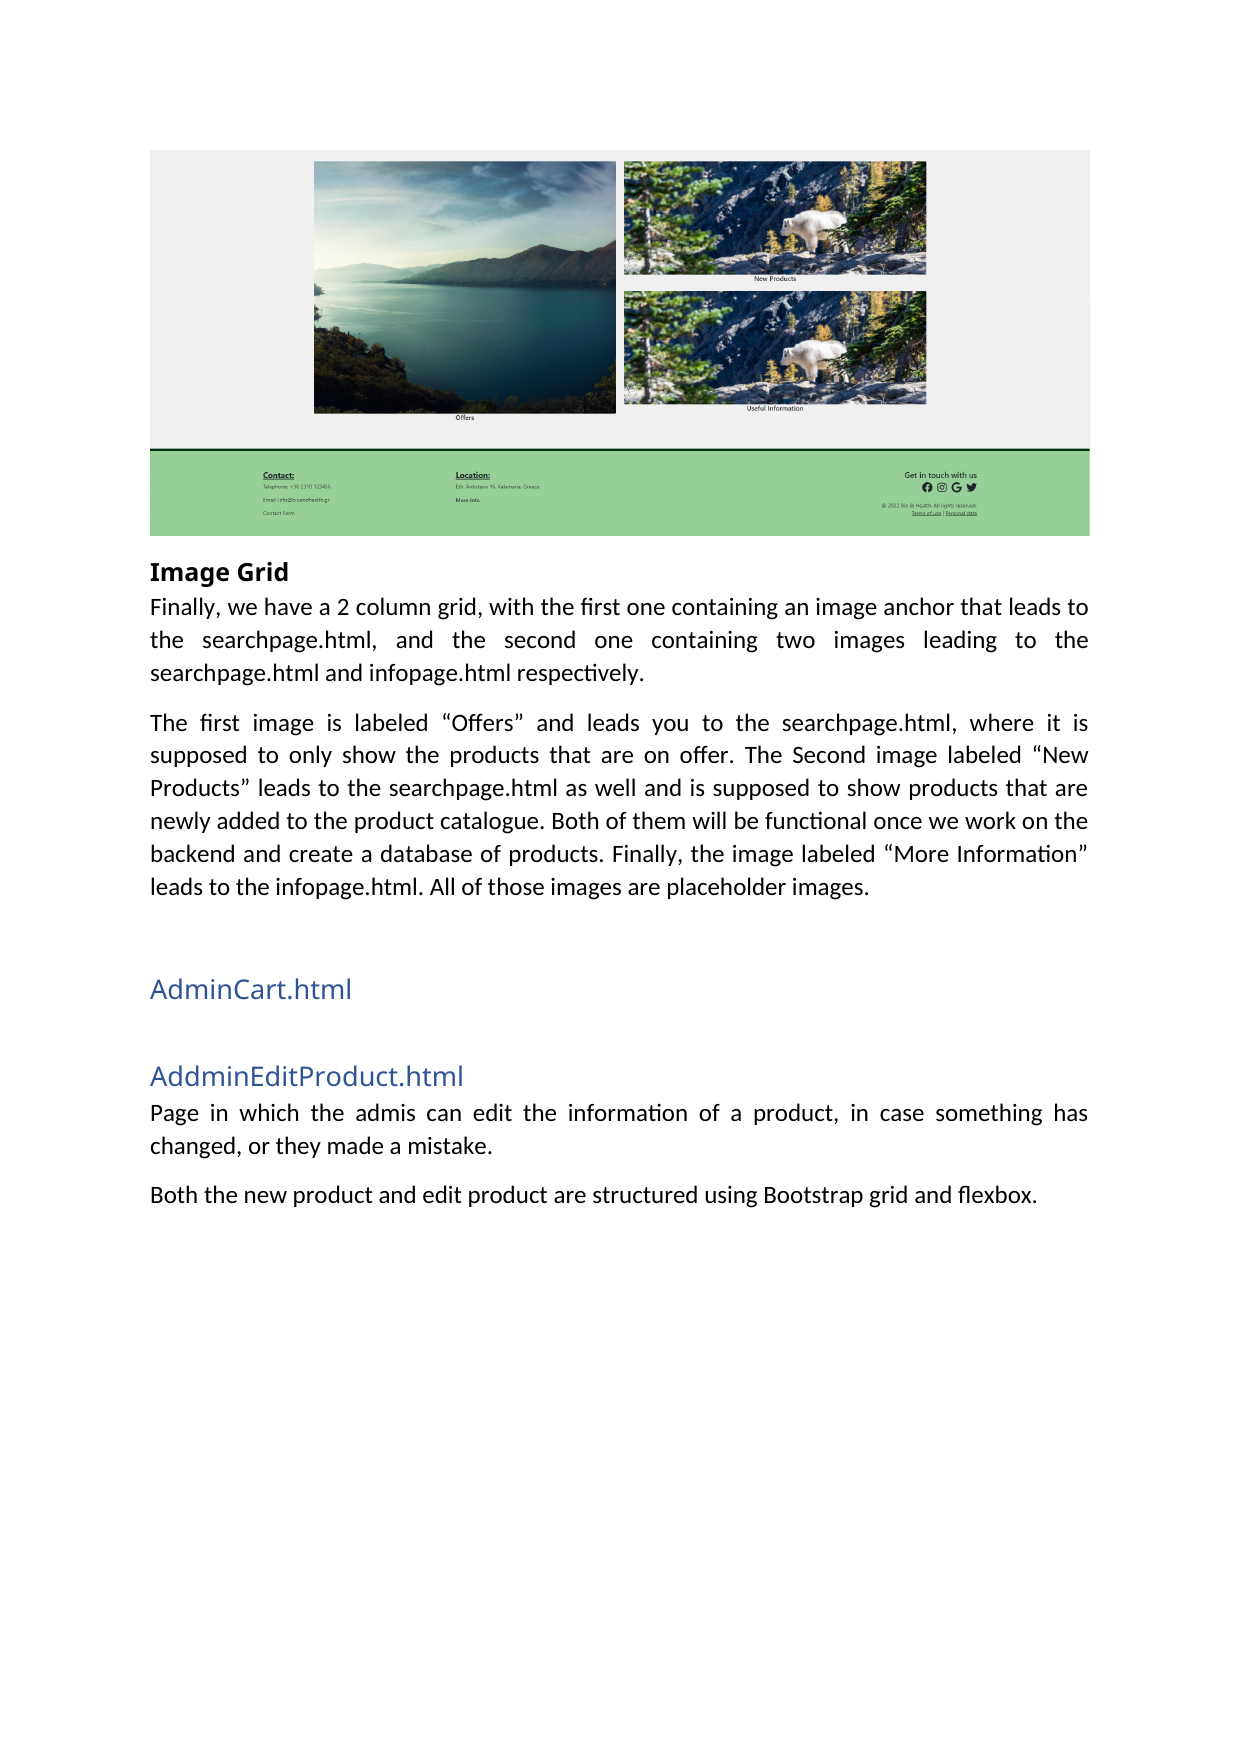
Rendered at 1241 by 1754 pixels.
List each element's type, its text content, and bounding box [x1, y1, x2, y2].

subtitle AddminEditProduct.html [150, 1057, 1090, 1094]
subtitle AdminCart.html [150, 971, 1090, 1007]
text Page in which the admis can edit the information of a product, in case something has changed, or they made a mistake. [150, 1097, 1090, 1160]
text The first image is labeled “Offers” and leads you to the searchpage.html, where it is supposed to only show the products that are on offer. The Second image labeled “New Products” leads to the searchpage.html as well and is supposed to show products that are newly added to the product catalogue. Both of them will be functional once we work on the backend and create a database of products. Finally, the image labeled “More Information” leads to the infopage.html. All of those images are placeholder images. [150, 707, 1090, 902]
text Both the new product and edit product are structured using Bootstrap grid and flexbox. [150, 1179, 1090, 1210]
subtitle Image Grid [150, 554, 1090, 589]
picture [150, 150, 1091, 536]
text Finally, we have a 2 column grid, with the first one containing an image anchor that leads to the searchpage.html, and the second one containing two images leading to the searchpage.html and infopage.html respectively. [150, 591, 1090, 688]
